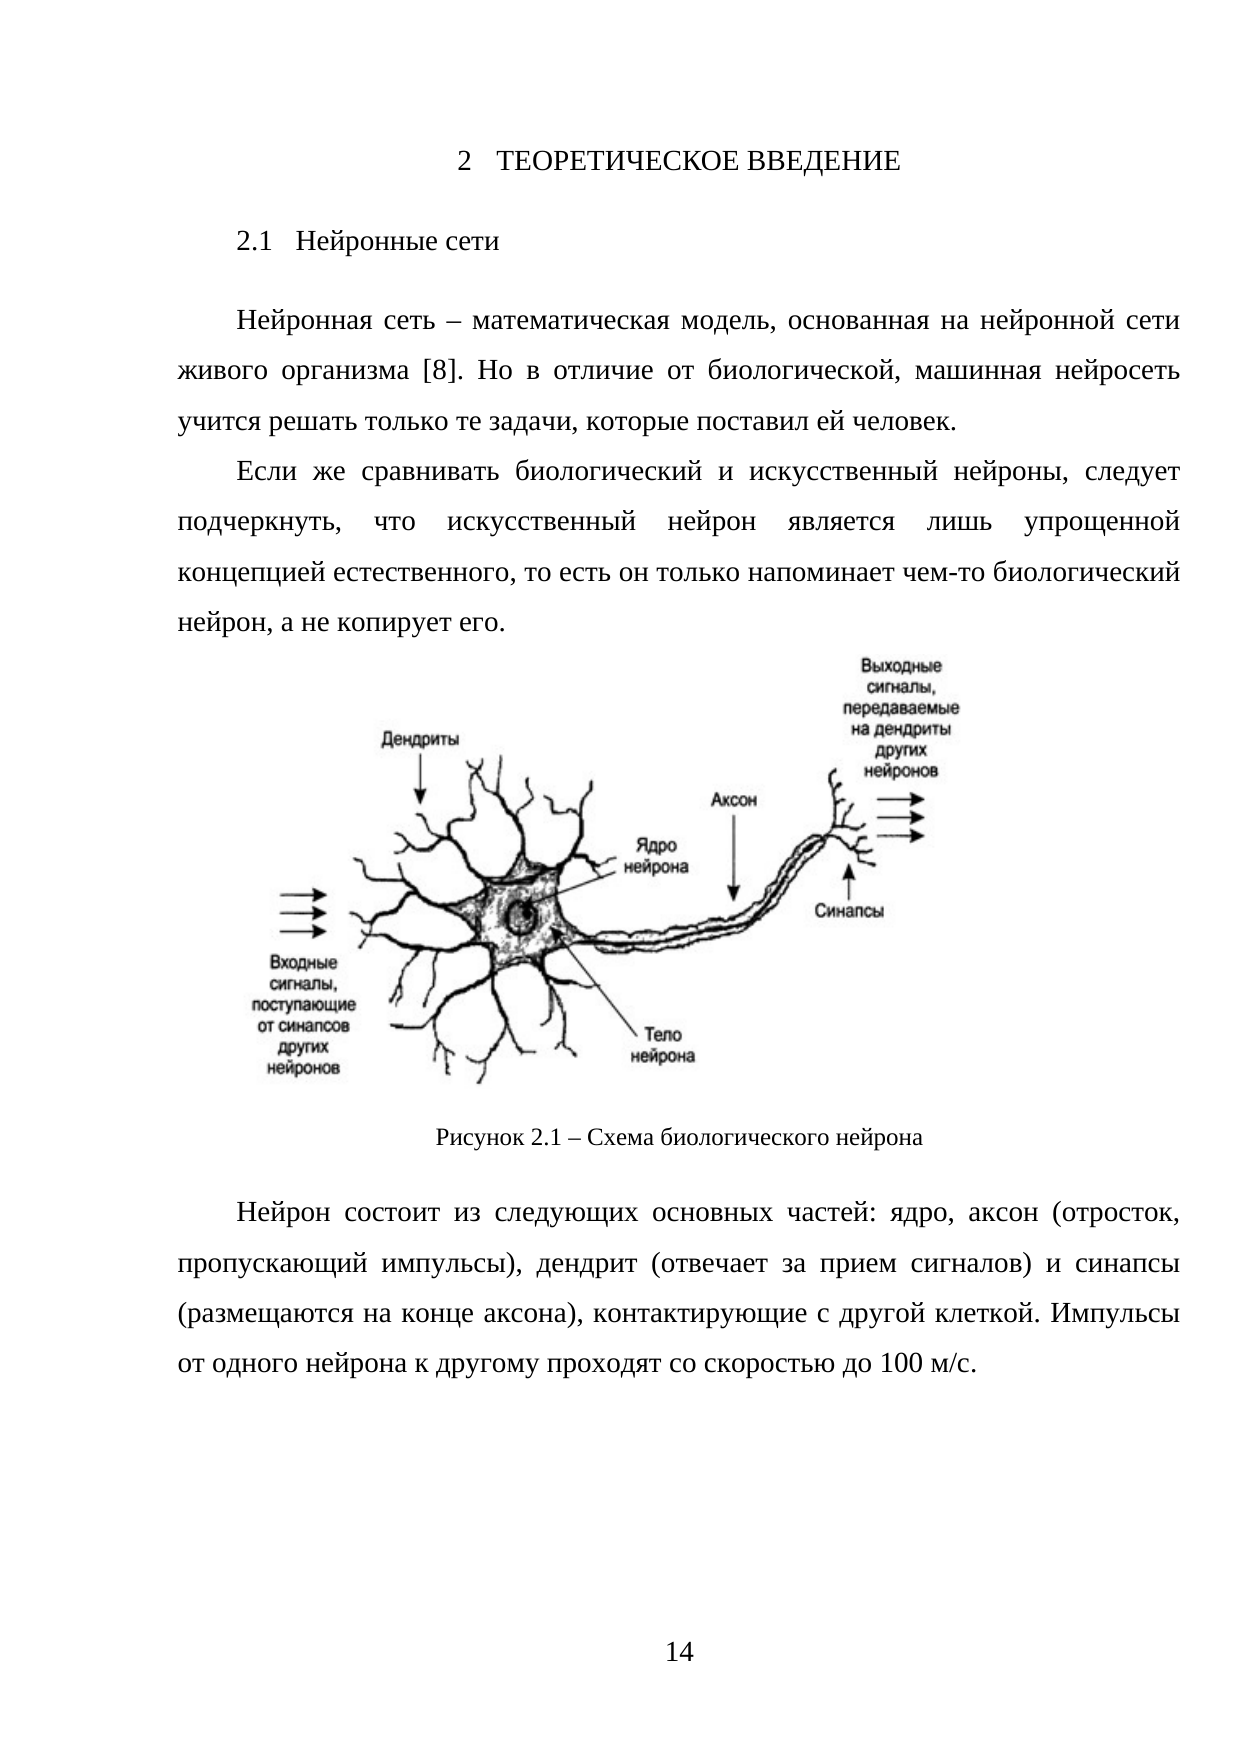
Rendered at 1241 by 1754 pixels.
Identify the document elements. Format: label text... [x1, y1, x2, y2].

text Рисунок 2.1 – Схема биологического нейрона [177, 1122, 1181, 1151]
text Нейрон состоит из следующих основных частей: ядро, аксон (отросток, пропускающий импульсы), дендрит (отвечает за прием сигналов) и синапсы (размещаются на конце аксона), контактирующие с другой клеткой. Импульсы от одного нейрона к другому проходят со скоростью до 100 м/с. [177, 1194, 1181, 1379]
text Нейронная сеть – математическая модель, основанная на нейронной сети живого организма [8]. Но в отличие от биологической, машинная нейросеть учится решать только те задачи, которые поставил ей человек. [177, 302, 1181, 436]
text Если же сравнивать биологический и искусственный нейроны, следует подчеркнуть, что искусственный нейрон является лишь упрощенной концепцией естественного, то есть он только напоминает чем-то биологический нейрон, а не копирует его. [177, 453, 1181, 637]
subtitle Нейронные сети [236, 223, 1181, 256]
subtitle ТЕОРЕТИЧЕСКОЕ ВВЕДЕНИЕ [177, 143, 1181, 177]
picture [236, 654, 970, 1089]
